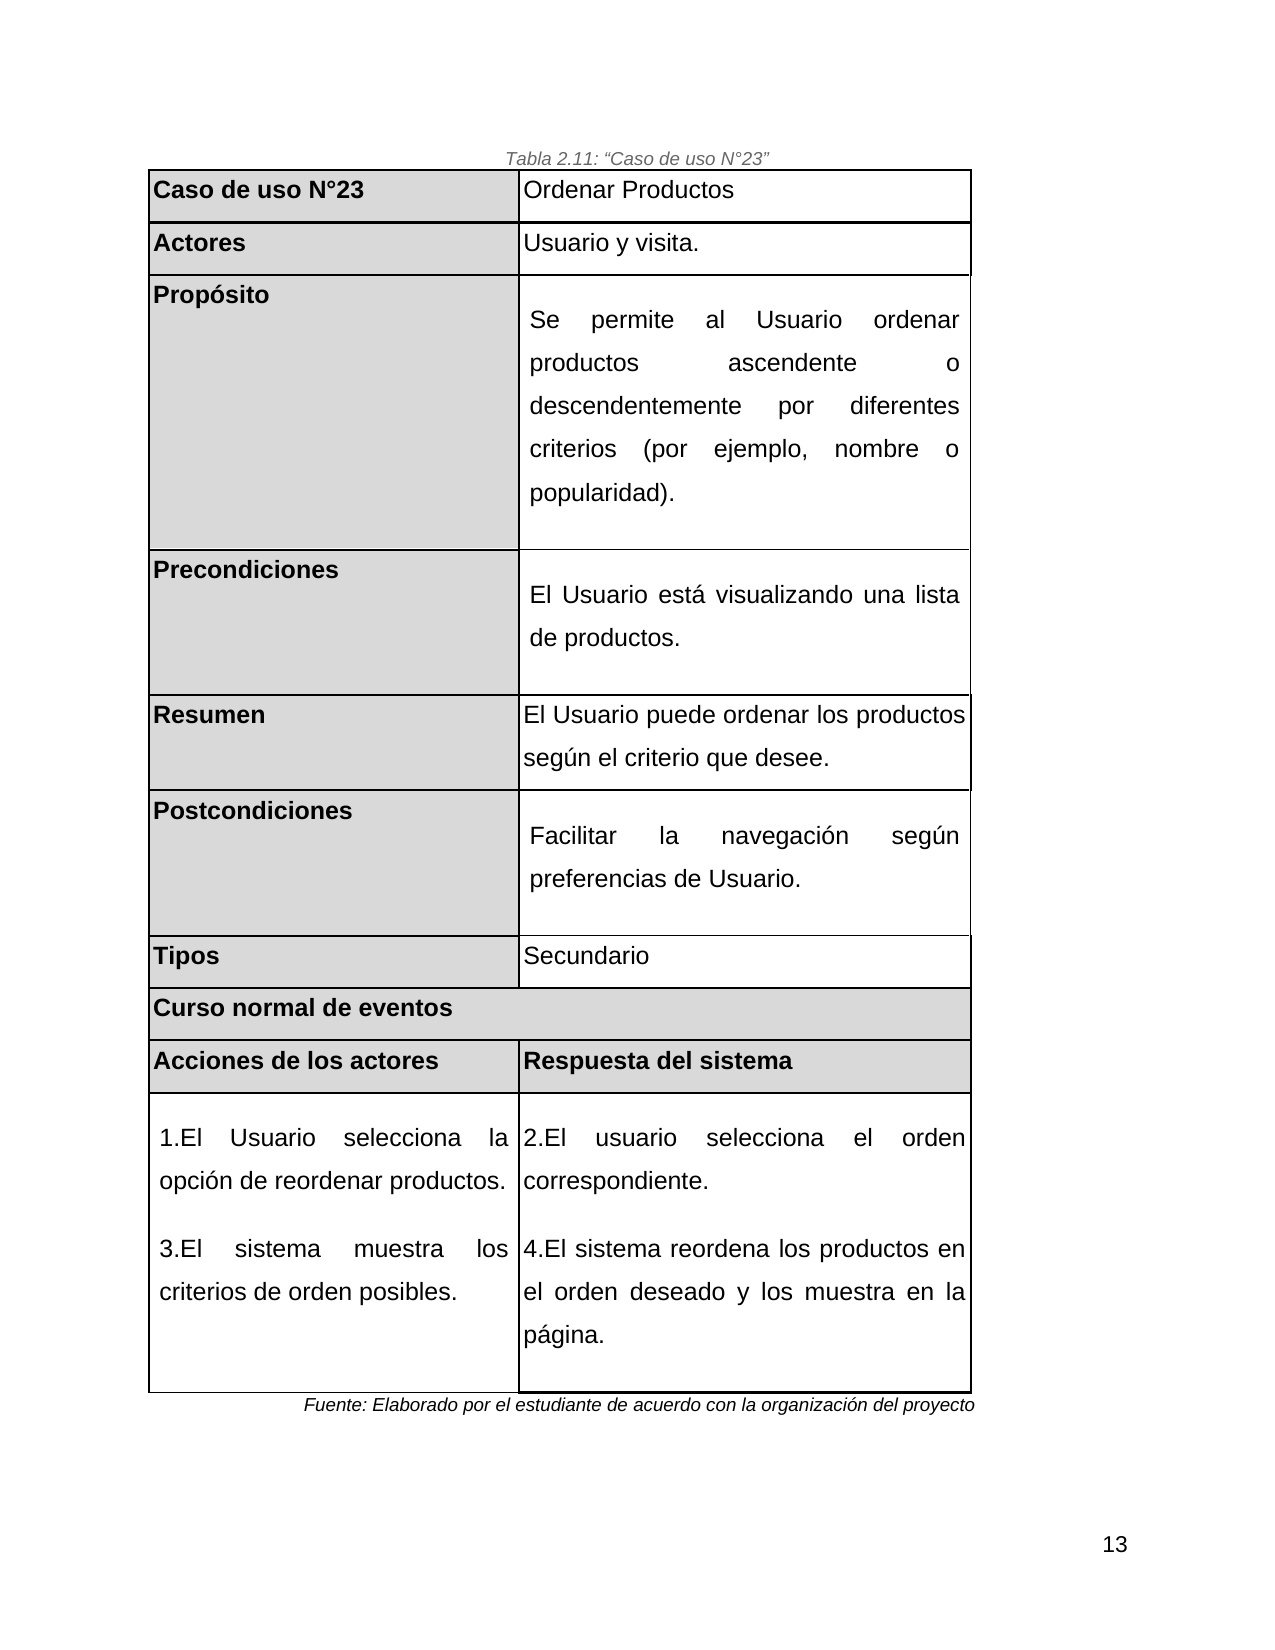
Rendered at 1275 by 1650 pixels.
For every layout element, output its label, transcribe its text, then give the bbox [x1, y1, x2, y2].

table_cell Acciones de los actores [150, 1041, 518, 1092]
table_cell 2.El usuario selecciona el orden correspondiente. 4.El sistema reordena los productos en el orden deseado y los muestra en la página. [520, 1094, 970, 1391]
table_cell Postcondiciones [150, 791, 518, 935]
table_cell Se permite al Usuario ordenar productos ascendente o descendentemente por diferentes criterios (por ejemplo, nombre o popularidad). [520, 274, 970, 548]
table_header Caso de uso N°23 [150, 171, 518, 221]
text Fuente: Elaborado por el estudiante de acuerdo con la organización del proyecto [148, 1393, 1127, 1415]
table_cell Actores [150, 224, 518, 274]
subtitle Tabla 2.11: “Caso de uso N°23” [148, 148, 1127, 169]
table_cell Resumen [150, 696, 518, 789]
table_header Ordenar Productos [520, 171, 970, 221]
table_cell Precondiciones [150, 551, 518, 694]
table_cell Facilitar la navegación según preferencias de Usuario. [520, 789, 970, 935]
table_cell Usuario y visita. [520, 224, 970, 274]
table_cell Tipos [150, 937, 518, 987]
table_cell El Usuario puede ordenar los productos según el criterio que desee. [520, 694, 970, 789]
table_cell 1.El Usuario selecciona la opción de reordenar productos. 3.El sistema muestra los criterios de orden posibles. [150, 1094, 518, 1391]
table_cell Curso normal de eventos [150, 989, 970, 1039]
table_cell Secundario [520, 935, 970, 987]
table_cell Respuesta del sistema [520, 1041, 970, 1092]
table_cell El Usuario está visualizando una lista de productos. [520, 549, 970, 694]
table_cell Propósito [150, 276, 518, 548]
